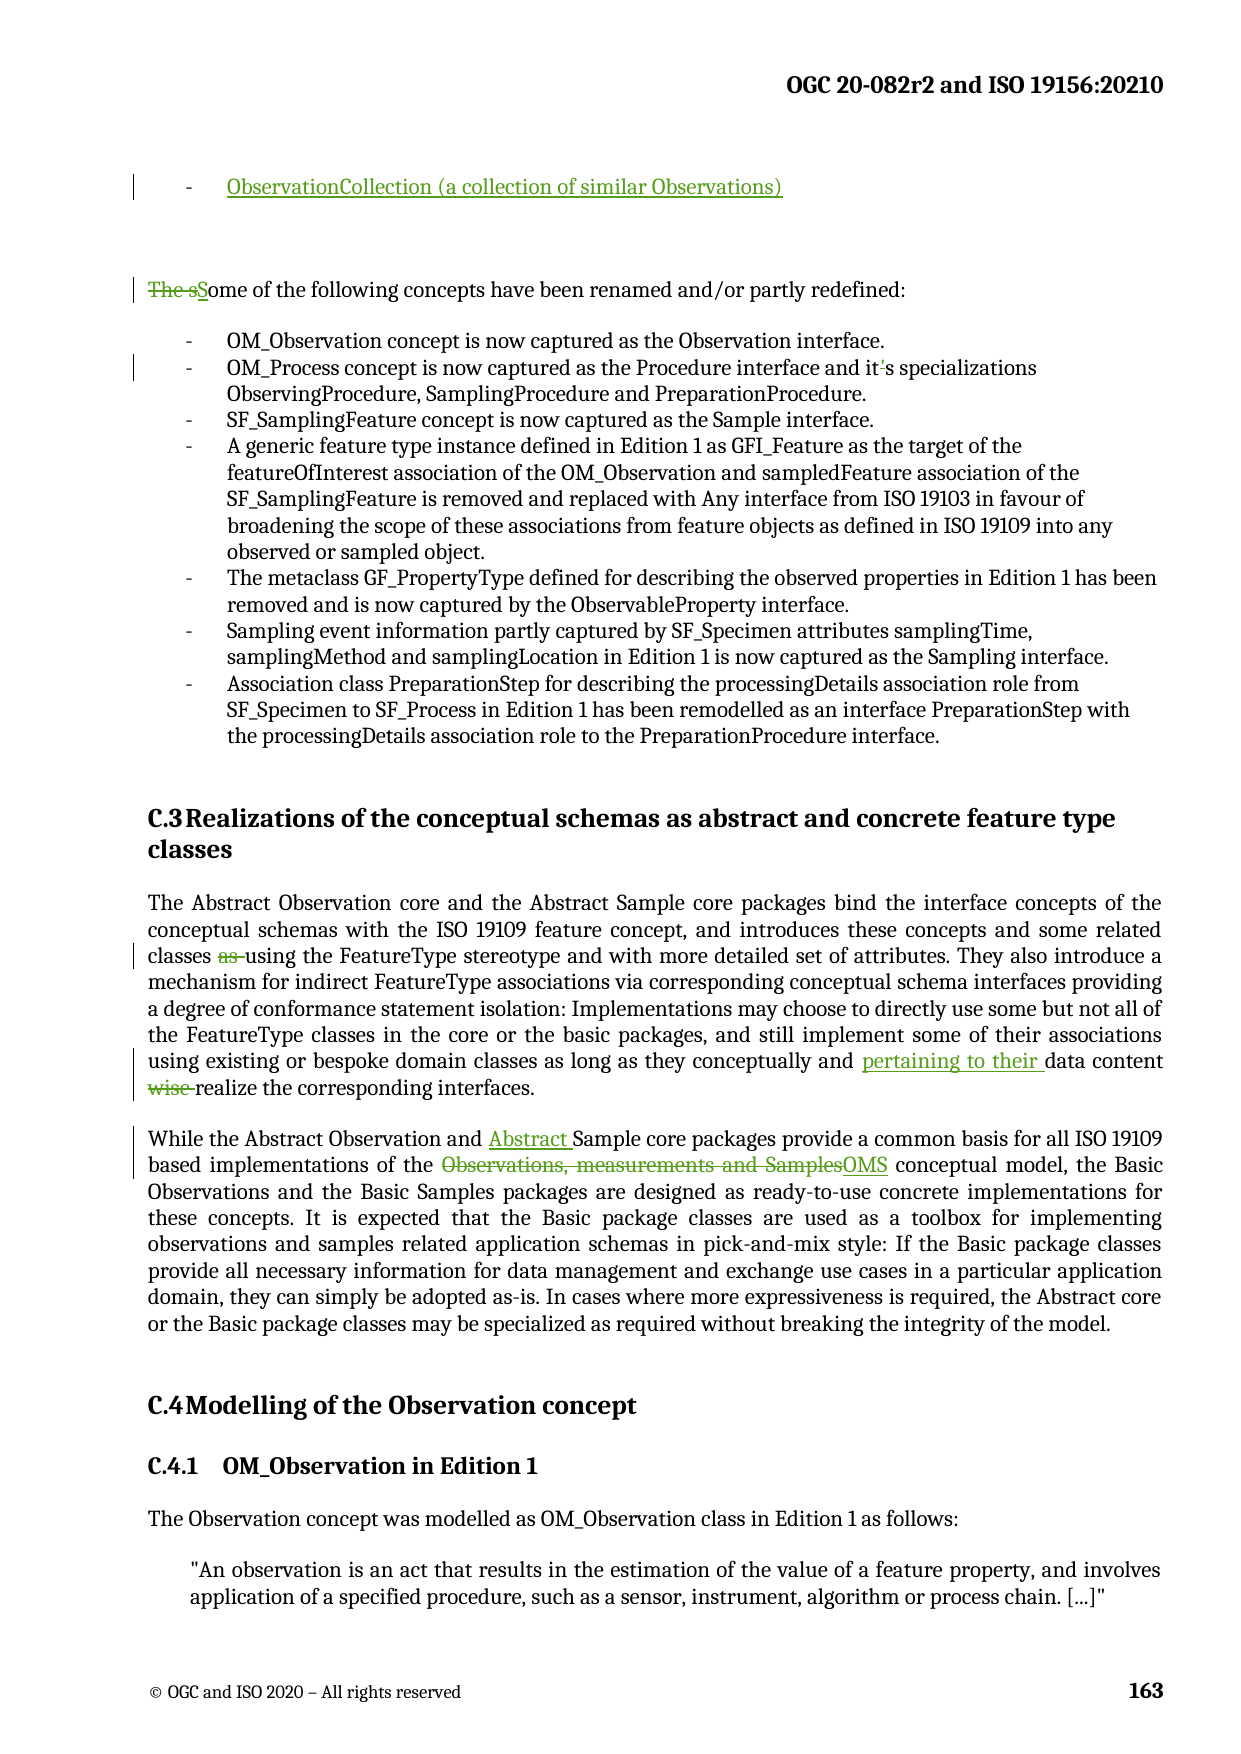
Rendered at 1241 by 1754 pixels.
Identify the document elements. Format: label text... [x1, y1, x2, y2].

list Association class PreparationStep for describing the processingDetails association role from SF_Specimen to SF_Process in Edition 1 has been remodelled as an interface PreparationStep with the processingDetails association role to the PreparationProcedure interface. [185, 671, 1163, 749]
text Modelling of the Observation concept [148, 1390, 1163, 1421]
list OM_Observation concept is now captured as the Observation interface. [185, 328, 1163, 354]
text ome of the following concepts have been renamed and/or partly redefined: [148, 277, 1163, 303]
list SF_SamplingFeature concept is now captured as the Sample interface. [185, 407, 1163, 433]
list OM_Process concept is now captured as the Procedure interface and its specializations ObservingProcedure, SamplingProcedure and PreparationProcedure. [185, 354, 1163, 407]
list The metaclass GF_PropertyType defined for describing the observed properties in Edition 1 has been removed and is now captured by the ObservableProperty interface. [185, 565, 1163, 618]
text Realizations of the conceptual schemas as abstract and concrete feature type classes [148, 803, 1163, 865]
list A generic feature type instance defined in Edition 1 as GFI_Feature as the target of the featureOfInterest association of the OM_Observation and sampledFeature association of the SF_SamplingFeature is removed and replaced with Any interface from ISO 19103 in favour of broadening the scope of these associations from feature objects as defined in ISO 19109 into any observed or sampled object. [185, 433, 1163, 565]
list Sampling event information partly captured by SF_Specimen attributes samplingTime, samplingMethod and samplingLocation in Edition 1 is now captured as the Sampling interface. [185, 618, 1163, 671]
text The Observation concept was modelled as OM_Observation class in Edition 1 as follows: [148, 1506, 1163, 1532]
text While the Abstract Observation and Sample core packages provide a common basis for all ISO 19109 based implementations of the conceptual model, the Basic Observations and the Basic Samples packages are designed as ready-to-use concrete implementations for these concepts. It is expected that the Basic package classes are used as a toolbox for implementing observations and samples related application schemas in pick-and-mix style: If the Basic package classes provide all necessary information for data management and exchange use cases in a particular application domain, they can simply be adopted as-is. In cases where more expressiveness is required, the Abstract core or the Basic package classes may be specialized as required without breaking the integrity of the model. [148, 1126, 1163, 1337]
text "An observation is an act that results in the estimation of the value of a feature property, and involves application of a specified procedure, such as a sensor, instrument, algorithm or process chain. [...]" [190, 1557, 1163, 1610]
text OM_Observation in Edition 1 [148, 1452, 1163, 1481]
text The Abstract Observation core and the Abstract Sample core packages bind the interface concepts of the conceptual schemas with the ISO 19109 feature concept, and introduces these concepts and some related classes using the FeatureType stereotype and with more detailed set of attributes. They also introduce a mechanism for indirect FeatureType associations via corresponding conceptual schema interfaces providing a degree of conformance statement isolation: Implementations may choose to directly use some but not all of the FeatureType classes in the core or the basic packages, and still implement some of their associations using existing or bespoke domain classes as long as they conceptually and data content realize the corresponding interfaces. [148, 890, 1163, 1101]
